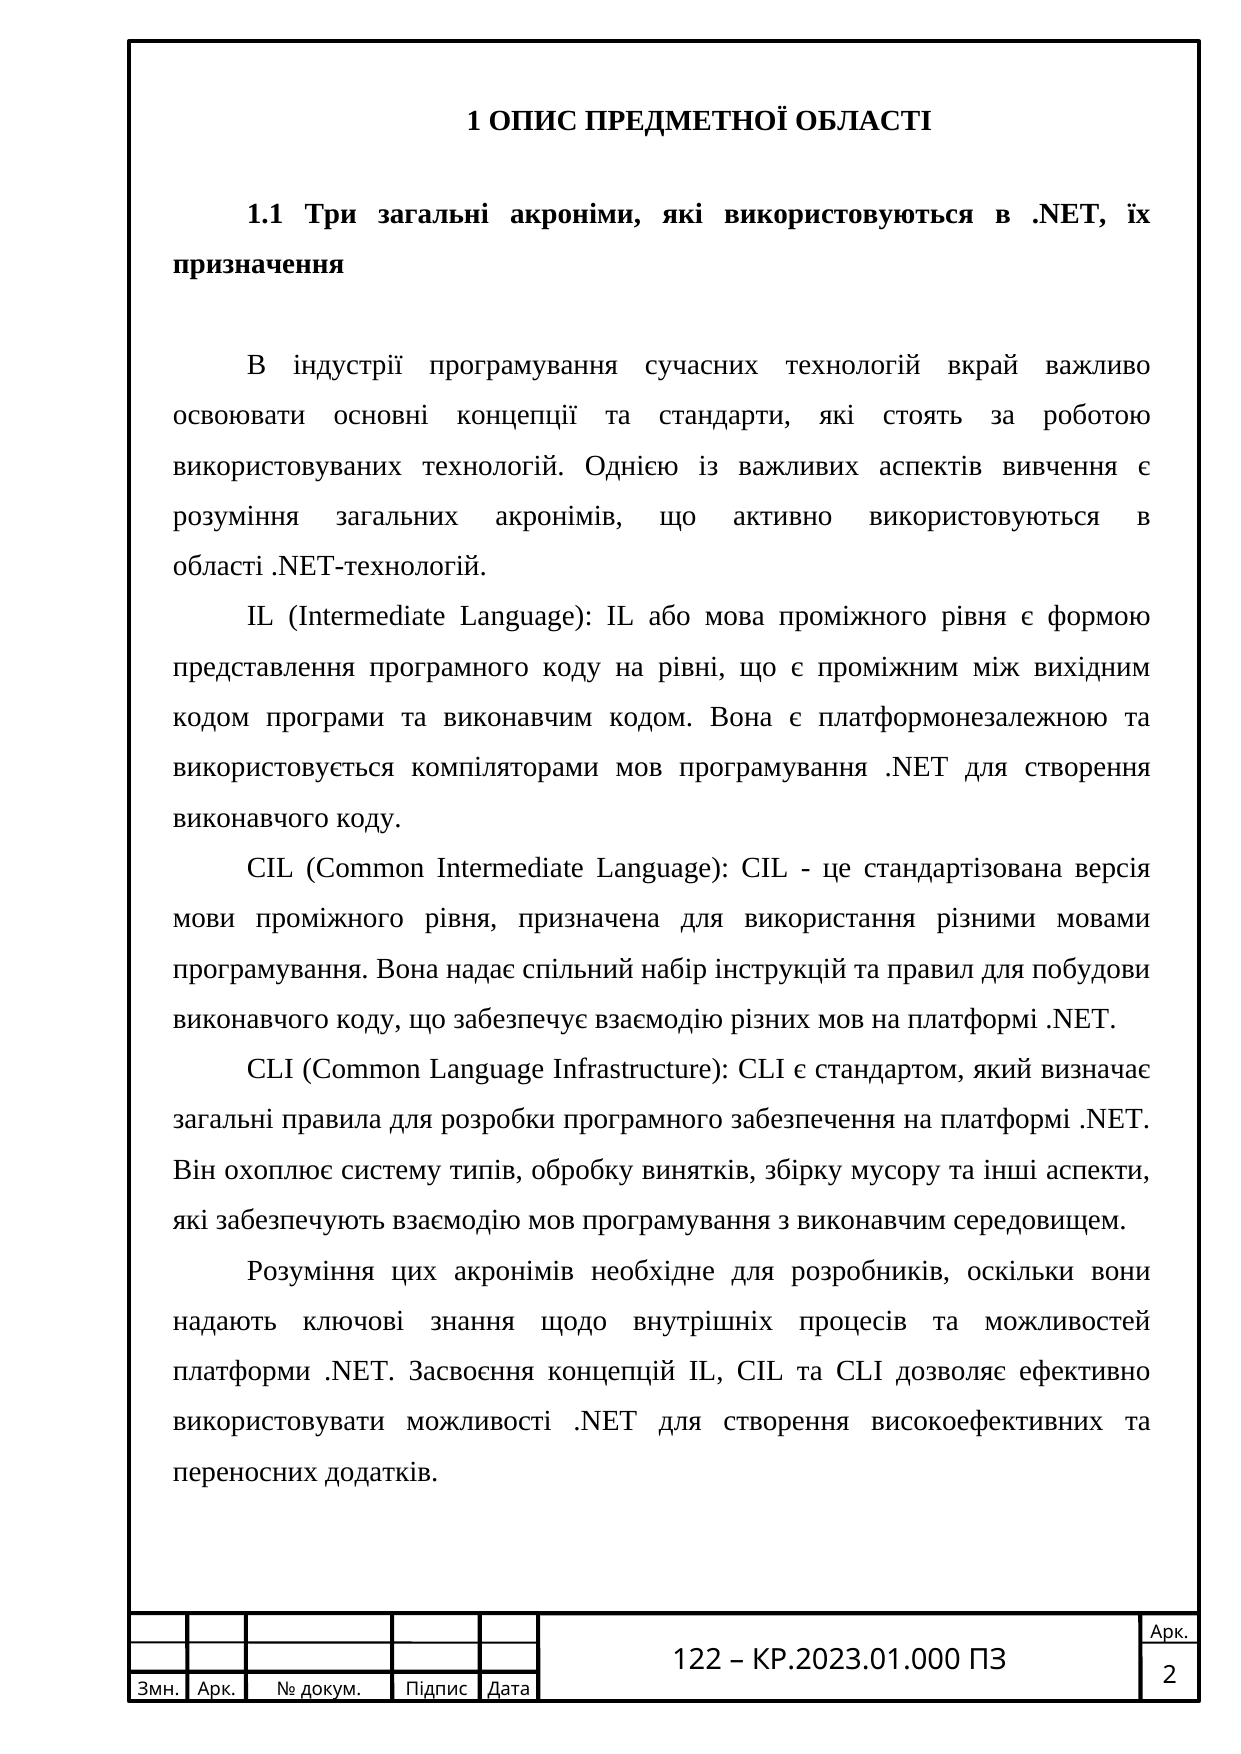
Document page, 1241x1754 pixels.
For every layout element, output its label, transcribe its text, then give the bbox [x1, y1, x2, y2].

text CLI (Common Language Infrastructure): CLI є стандартом, який визначає загальні правила для розробки програмного забезпечення на платформі .NET. Він охоплює систему типів, обробку винятків, збірку мусору та інші аспекти, які забезпечують взаємодію мов програмування з виконавчим середовищем. [173, 1051, 1152, 1236]
text 1.1 Три загальні акроніми, які використовуються в .NET, їх призначення [173, 196, 1152, 280]
text В індустрії програмування сучасних технологій вкрай важливо освоювати основні концепції та стандарти, які стоять за роботою використовуваних технологій. Однією із важливих аспектів вивчення є розуміння загальних акронімів, що активно використовуються в області .NET-технологій. [173, 347, 1152, 582]
text IL (Intermediate Language): IL або мова проміжного рівня є формою представлення програмного коду на рівні, що є проміжним між вихідним кодом програми та виконавчим кодом. Вона є платформонезалежною та використовується компіляторами мов програмування .NET для створення виконавчого коду. [173, 598, 1152, 833]
text CIL (Common Intermediate Language): CIL - це стандартізована версія мови проміжного рівня, призначена для використання різними мовами програмування. Вона надає спільний набір інструкцій та правил для побудови виконавчого коду, що забезпечує взаємодію різних мов на платформі .NET. [173, 850, 1152, 1034]
text 1 ОПИС ПРЕДМЕТНОЇ ОБЛАСТІ [173, 103, 1152, 136]
text Розуміння цих акронімів необхідне для розробників, оскільки вони надають ключові знання щодо внутрішніх процесів та можливостей платформи .NET. Засвоєння концепцій IL, CIL та CLI дозволяє ефективно використовувати можливості .NET для створення високоефективних та переносних додатків. [173, 1253, 1152, 1487]
